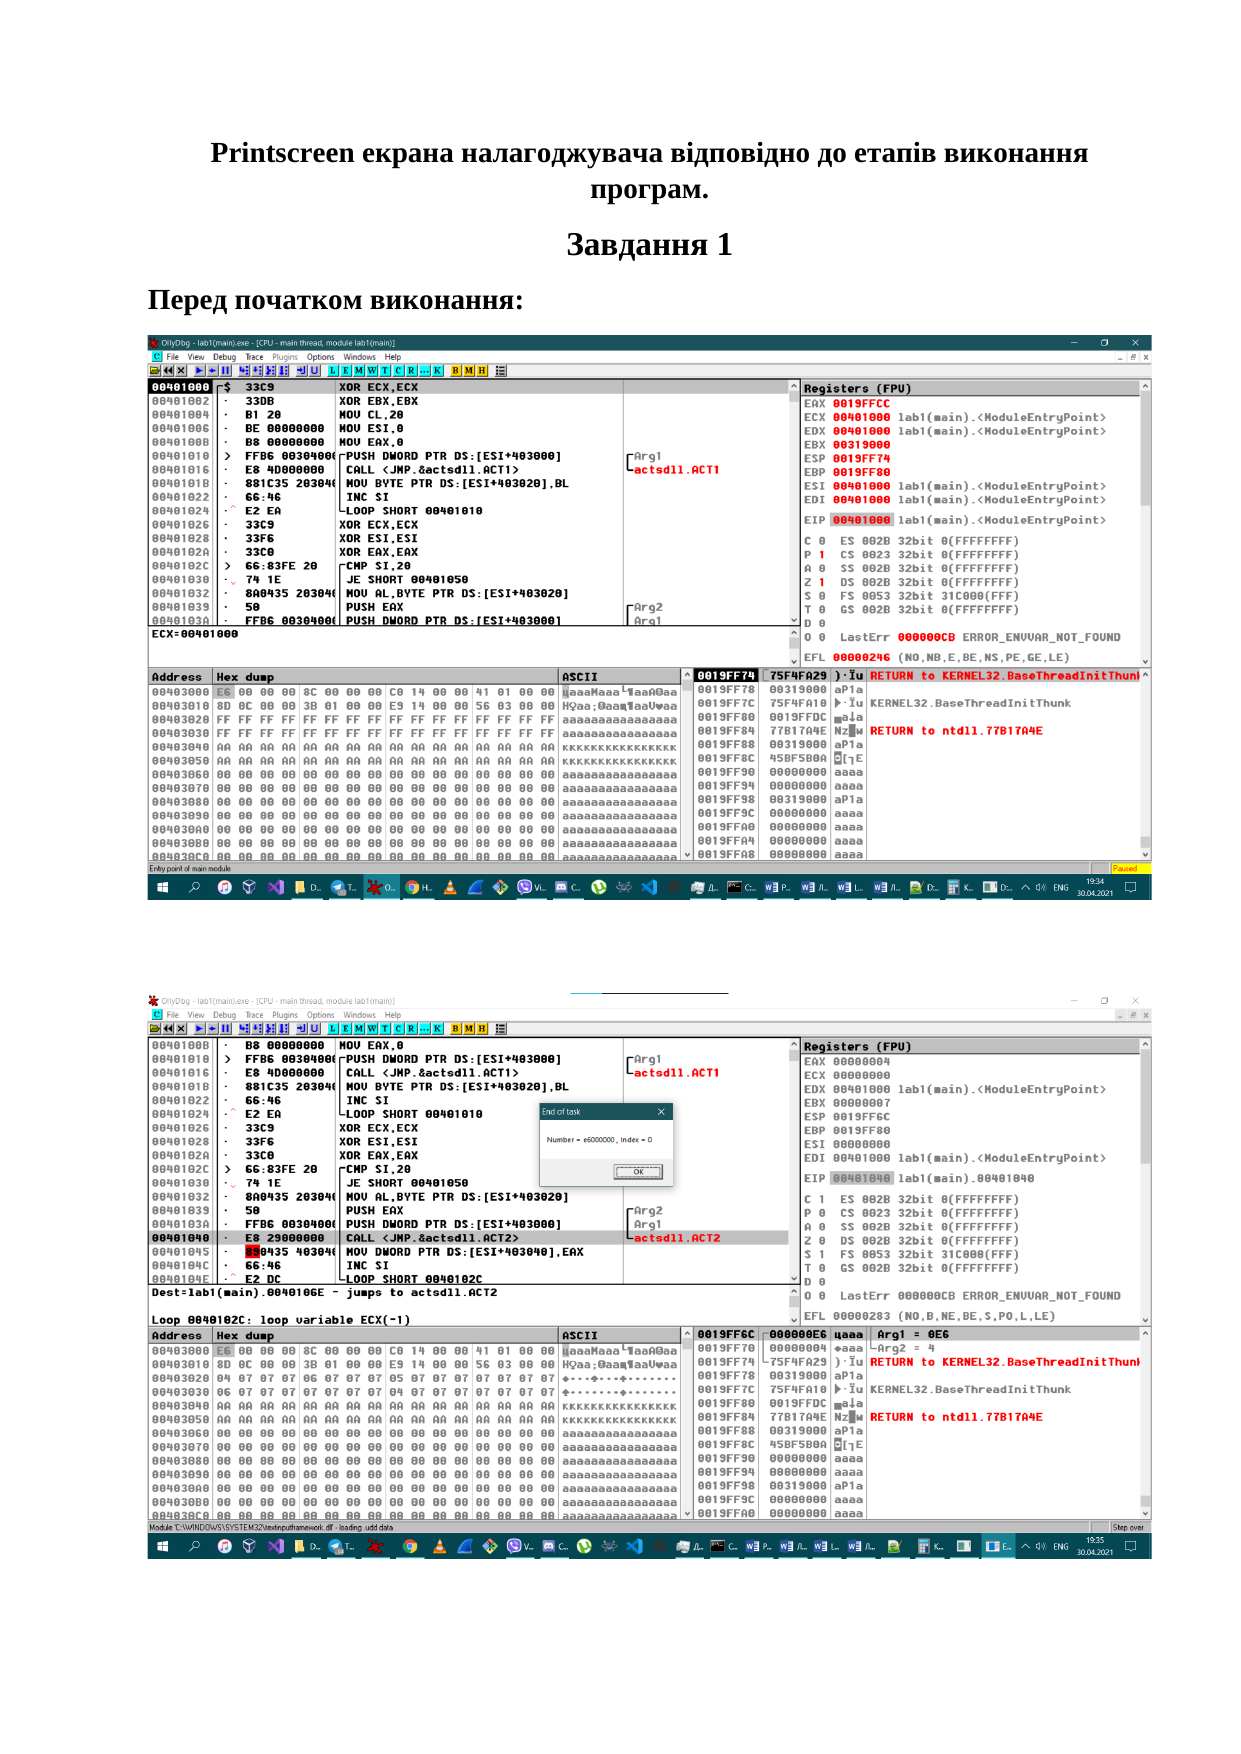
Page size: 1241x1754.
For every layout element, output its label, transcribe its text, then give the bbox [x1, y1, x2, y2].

text Перед початком виконання: [148, 282, 1152, 316]
picture [147, 335, 1152, 900]
text Завдання 1 [148, 224, 1152, 263]
picture [147, 993, 1152, 1559]
text Рrintscreen екрана налагоджувача відповідно до етапів виконання програм. [148, 135, 1152, 205]
